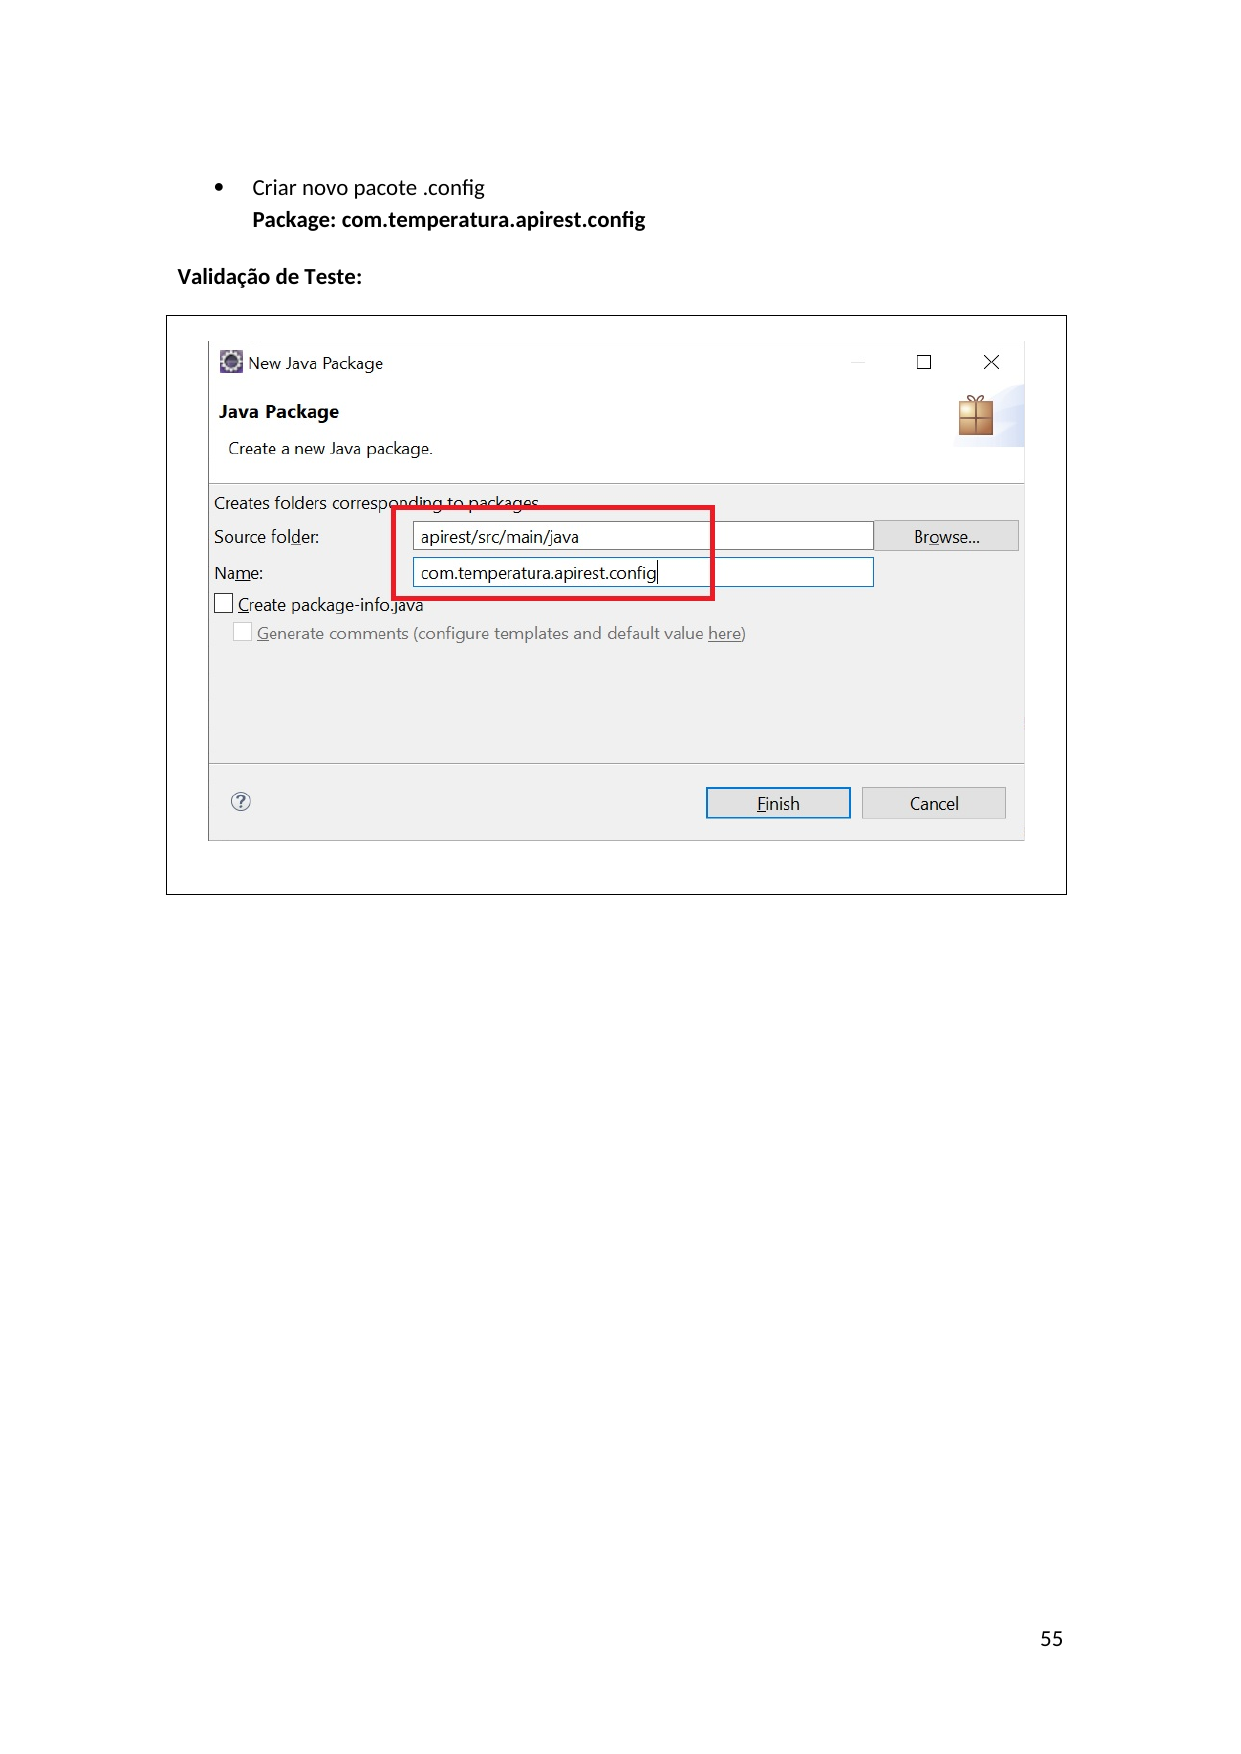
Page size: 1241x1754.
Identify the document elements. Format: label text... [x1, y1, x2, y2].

table_header [167, 316, 1066, 894]
picture [208, 341, 1025, 841]
text Validação de Teste: [177, 262, 1063, 290]
list Package: com.temperatura.apirest.config [252, 205, 1063, 233]
list Criar novo pacote .config [215, 173, 1063, 201]
